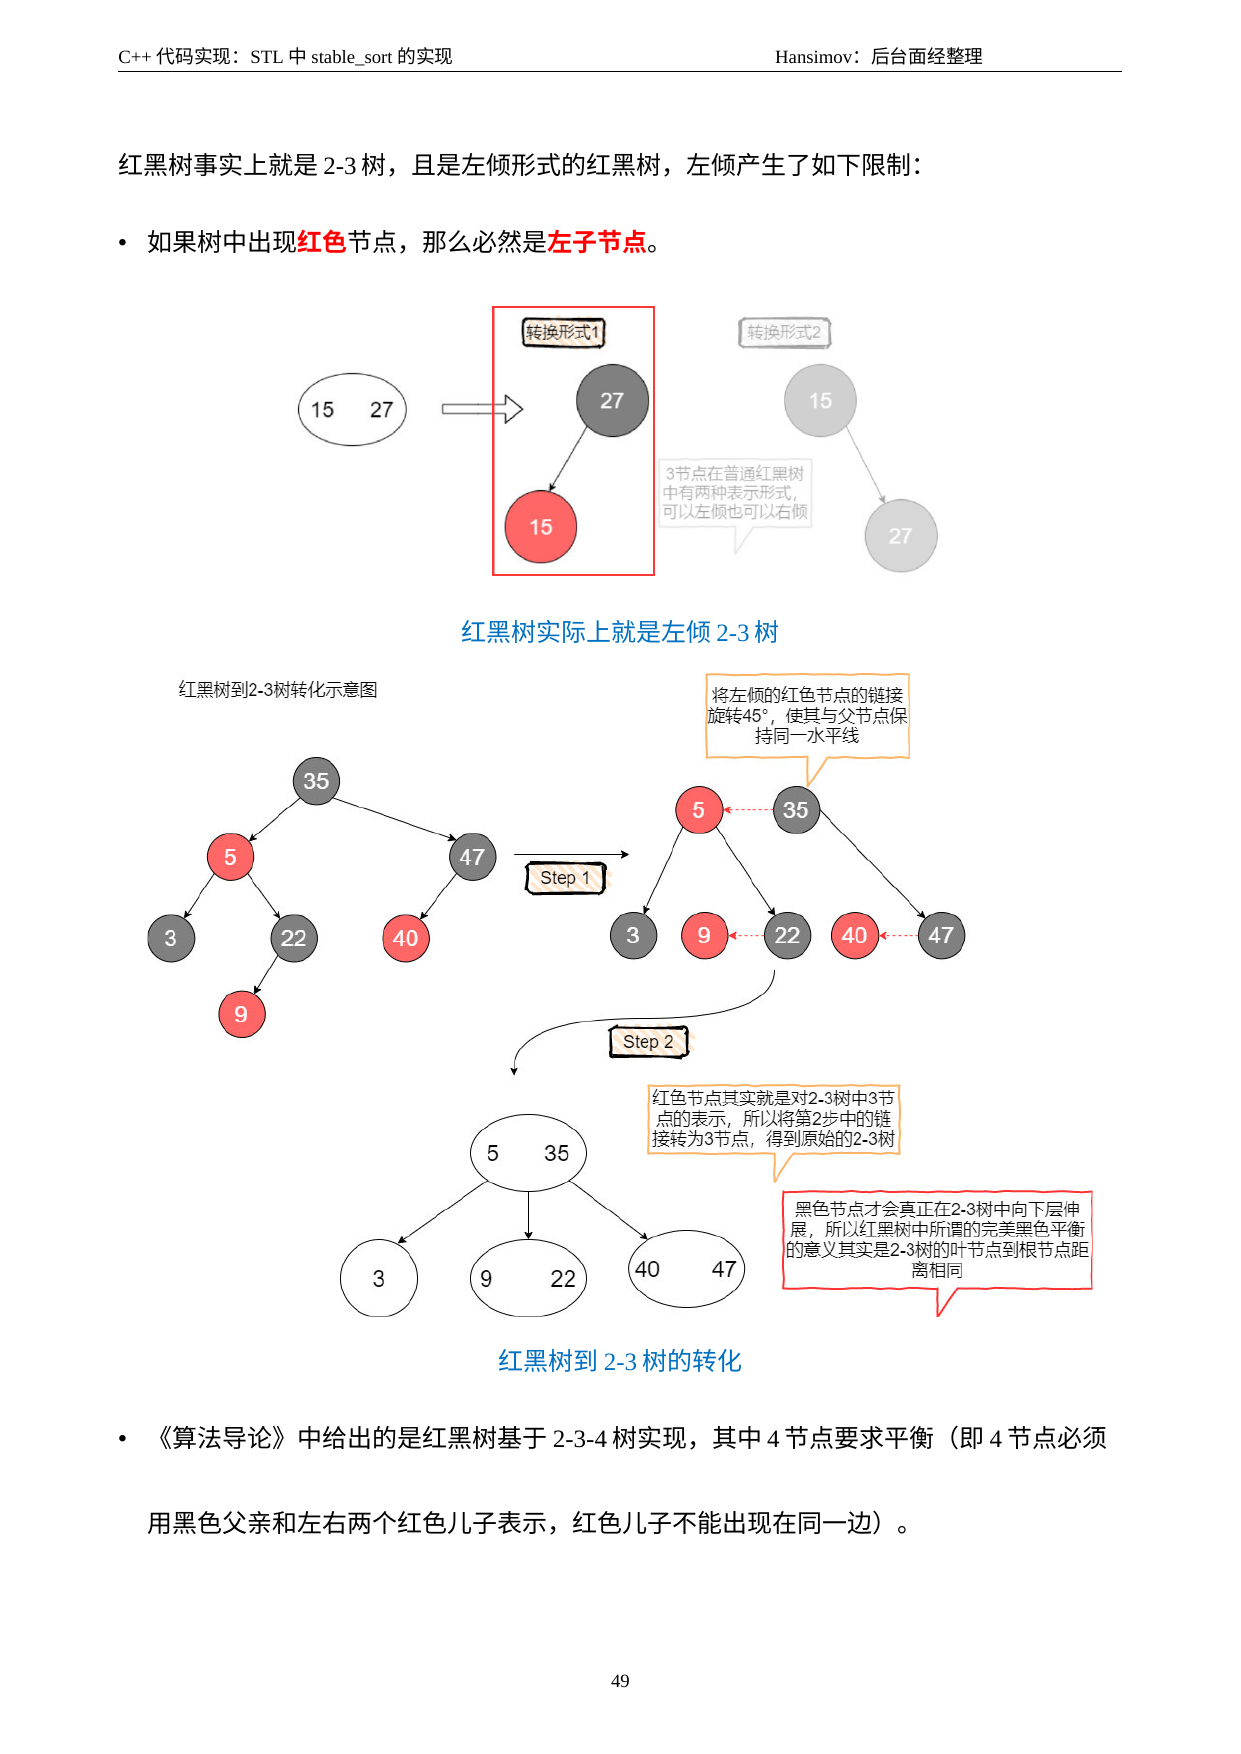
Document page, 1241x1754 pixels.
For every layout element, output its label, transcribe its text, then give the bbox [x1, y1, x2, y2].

picture [286, 288, 656, 585]
text 红黑树实际上就是左倾2-3树 [118, 597, 1122, 664]
text 如果树中出现红色节点，那么必然是左子节点。 [118, 207, 1122, 275]
text 红黑树到2-3树的转化 [118, 1326, 1122, 1394]
picture [147, 673, 1093, 1317]
text 红黑树事实上就是2-3树，且是左倾形式的红黑树，左倾产生了如下限制： [118, 130, 1122, 198]
text 《算法导论》中给出的是红黑树基于2-3-4树实现，其中4节点要求平衡（即4节点必须用黑色父亲和左右两个红色儿子表示，红色儿子不能出现在同一边）。 [118, 1403, 1122, 1556]
